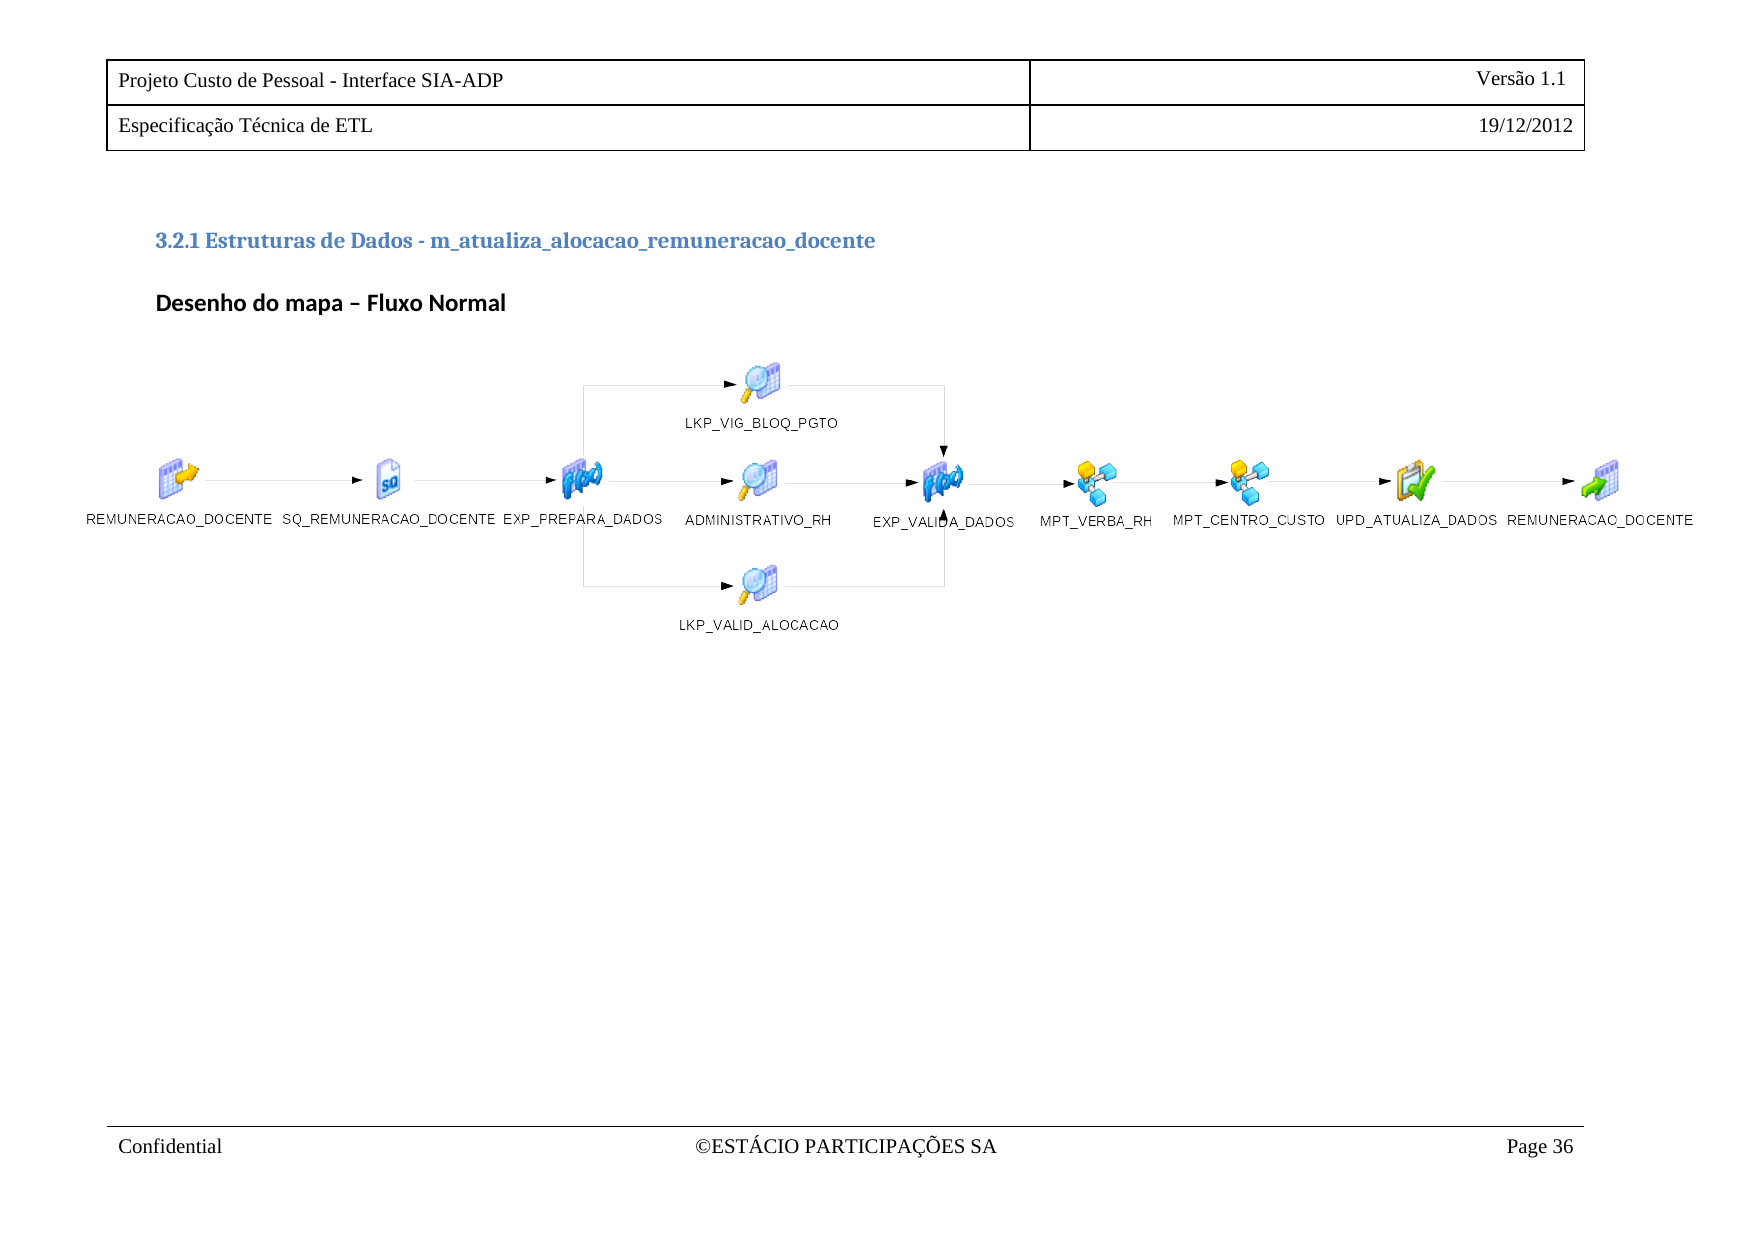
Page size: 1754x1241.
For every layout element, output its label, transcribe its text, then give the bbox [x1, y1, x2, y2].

text Desenho do mapa – Fluxo Normal [156, 287, 1596, 318]
text Estruturas de Dados - m_atualiza_alocacao_remuneracao_docente [156, 228, 1596, 254]
